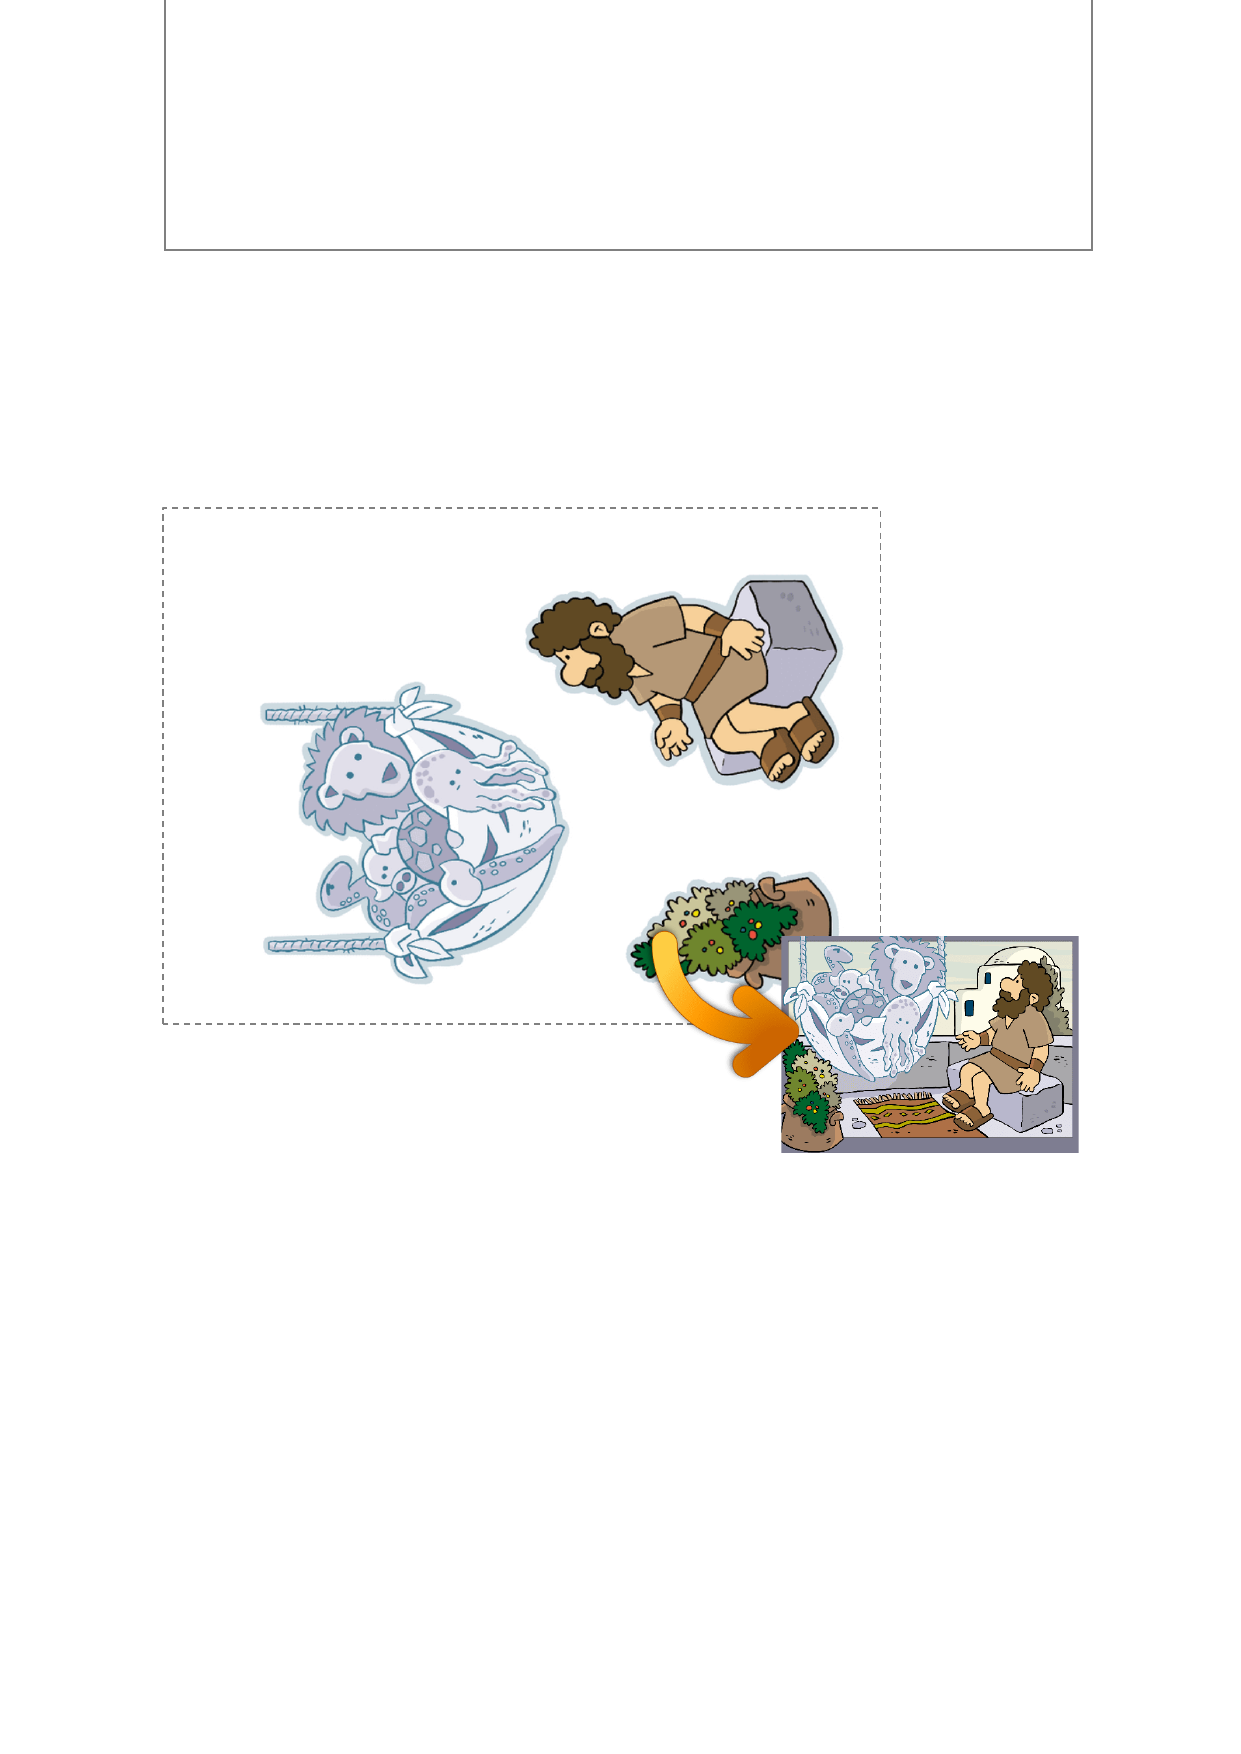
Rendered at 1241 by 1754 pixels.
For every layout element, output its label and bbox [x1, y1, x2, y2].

picture [165, 509, 1079, 1153]
